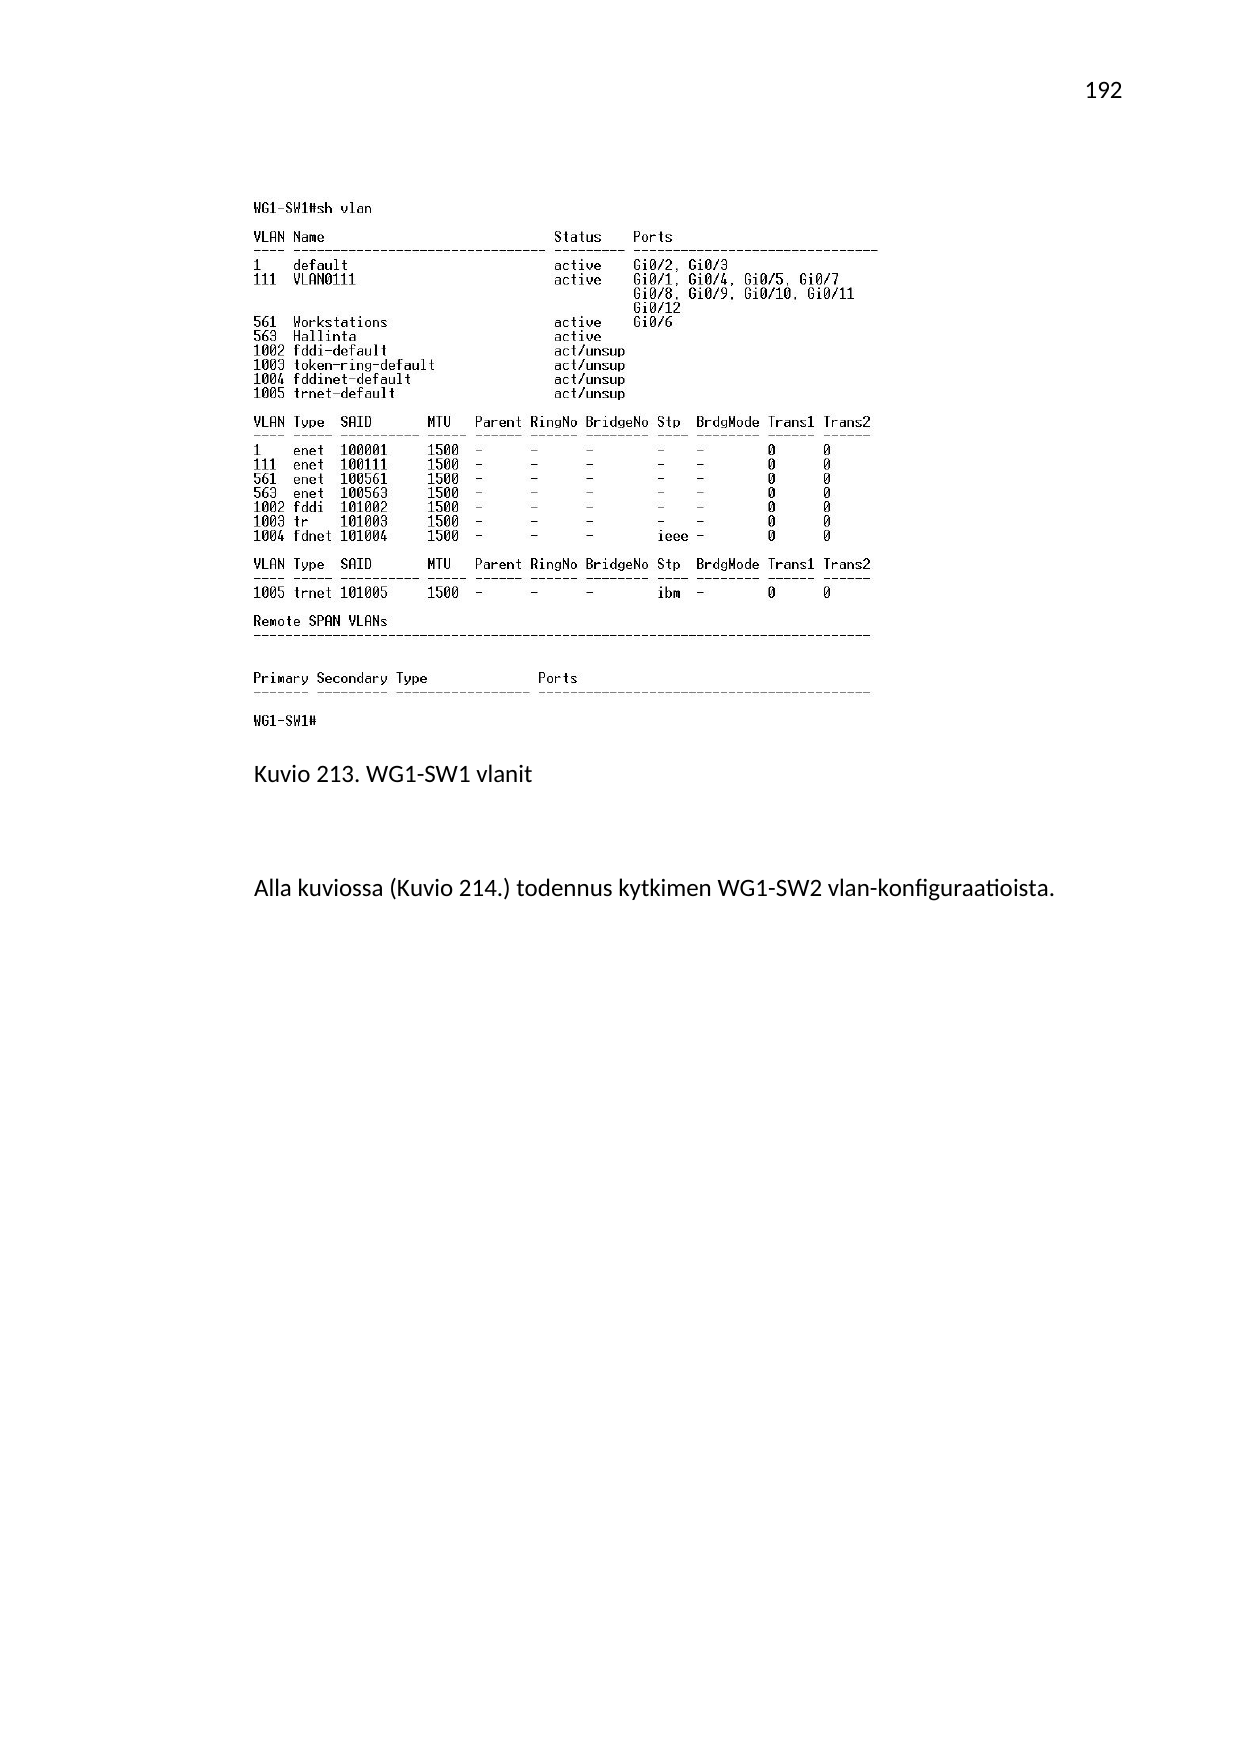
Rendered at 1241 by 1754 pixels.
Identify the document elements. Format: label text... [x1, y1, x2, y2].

picture [253, 197, 912, 727]
text Alla kuviossa (Kuvio 214.) todennus kytkimen WG1-SW2 vlan-konfiguraatioista. [254, 872, 1122, 903]
